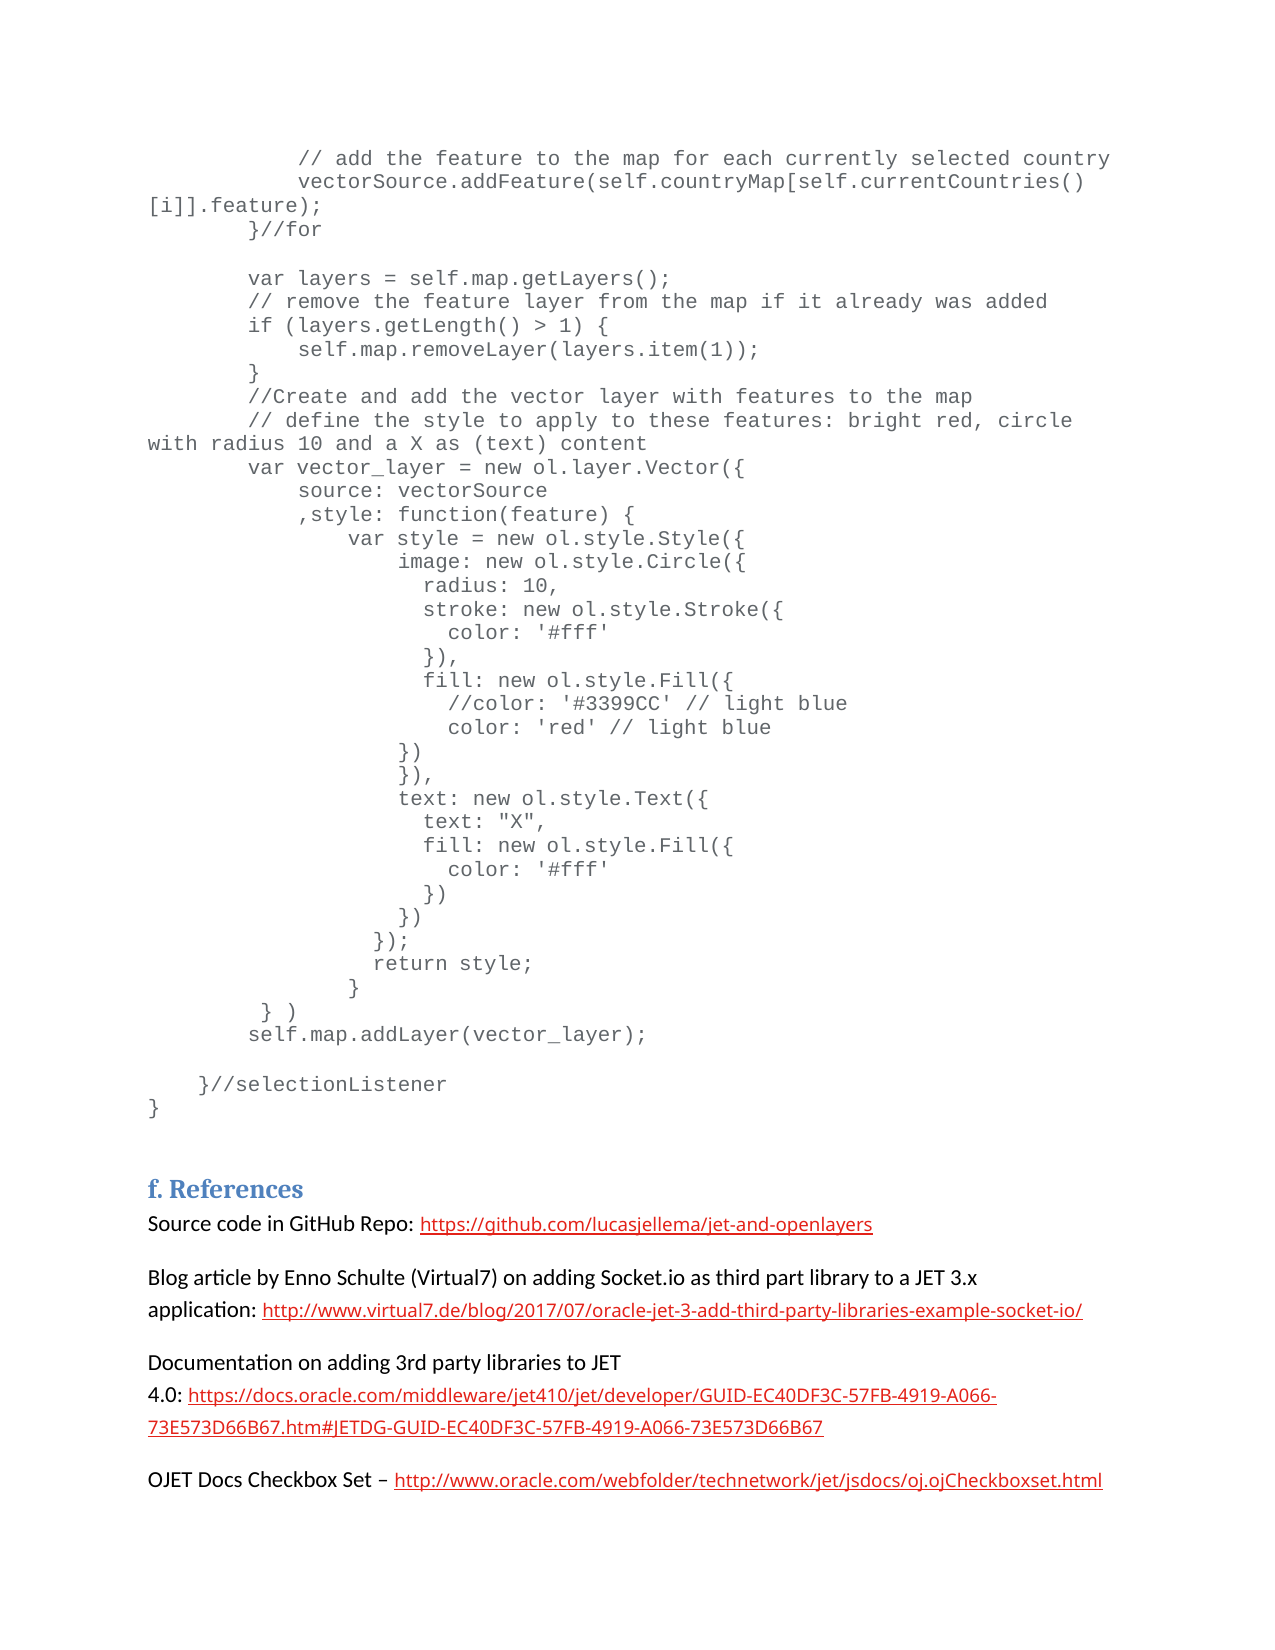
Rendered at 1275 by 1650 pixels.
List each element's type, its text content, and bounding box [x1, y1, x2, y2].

text if (layers.getLength() > 1) { [148, 315, 1127, 339]
text text: "X", [148, 812, 1127, 835]
text }) [148, 882, 1127, 906]
text source: vectorSource [148, 481, 1127, 504]
text } [148, 362, 1127, 386]
text ,style: function(feature) { [148, 504, 1127, 528]
text Blog article by Enno Schulte (Virtual7) on adding Socket.io as third part library to a JET 3.x application: http://www.virtual7.de/blog/2017/07/oracle-jet-3-add-third-party-libraries-example-socket-io/ [148, 1263, 1127, 1323]
text stroke: new ol.style.Stroke({ [148, 599, 1127, 622]
text }//for [148, 218, 1127, 242]
text }) [148, 906, 1127, 930]
text } [148, 1097, 1127, 1121]
text image: new ol.style.Circle({ [148, 551, 1127, 575]
text return style; [148, 953, 1127, 977]
text fill: new ol.style.Fill({ [148, 670, 1127, 693]
text color: '#fff' [148, 859, 1127, 882]
text var vector_layer = new ol.layer.Vector({ [148, 457, 1127, 481]
text }), [148, 764, 1127, 788]
text }//selectionListener [148, 1073, 1127, 1097]
text vectorSource.addFeature(self.countryMap[self.currentCountries()[i]].feature); [148, 171, 1127, 218]
text }), [148, 646, 1127, 670]
text self.map.addLayer(vector_layer); [148, 1024, 1127, 1048]
text var style = new ol.style.Style({ [148, 528, 1127, 551]
text color: 'red' // light blue [148, 717, 1127, 741]
text }) [148, 741, 1127, 764]
text radius: 10, [148, 575, 1127, 599]
text color: '#fff' [148, 622, 1127, 646]
text //color: '#3399CC' // light blue [148, 693, 1127, 717]
text var layers = self.map.getLayers(); [148, 268, 1127, 291]
subtitle f. References [148, 1174, 1127, 1205]
text // add the feature to the map for each currently selected country [148, 148, 1127, 171]
text // define the style to apply to these features: bright red, circle with radius 10 and a X as (text) content [148, 409, 1127, 457]
text fill: new ol.style.Fill({ [148, 835, 1127, 859]
text //Create and add the vector layer with features to the map [148, 386, 1127, 409]
text }); [148, 930, 1127, 953]
text Documentation on adding 3rd party libraries to JET 4.0: https://docs.oracle.com/middleware/jet410/jet/developer/GUID-EC40DF3C-57FB-4919-A066-73E573D66B67.htm#JETDG-GUID-EC40DF3C-57FB-4919-A066-73E573D66B67 [148, 1348, 1127, 1440]
text } [148, 977, 1127, 1001]
text text: new ol.style.Text({ [148, 788, 1127, 812]
text // remove the feature layer from the map if it already was added [148, 291, 1127, 315]
text self.map.removeLayer(layers.item(1)); [148, 339, 1127, 362]
text } ) [148, 1001, 1127, 1024]
text Source code in GitHub Repo: https://github.com/lucasjellema/jet-and-openlayers [148, 1209, 1127, 1238]
text OJET Docs Checkbox Set – http://www.oracle.com/webfolder/technetwork/jet/jsdocs/oj.ojCheckboxset.html [148, 1465, 1127, 1493]
